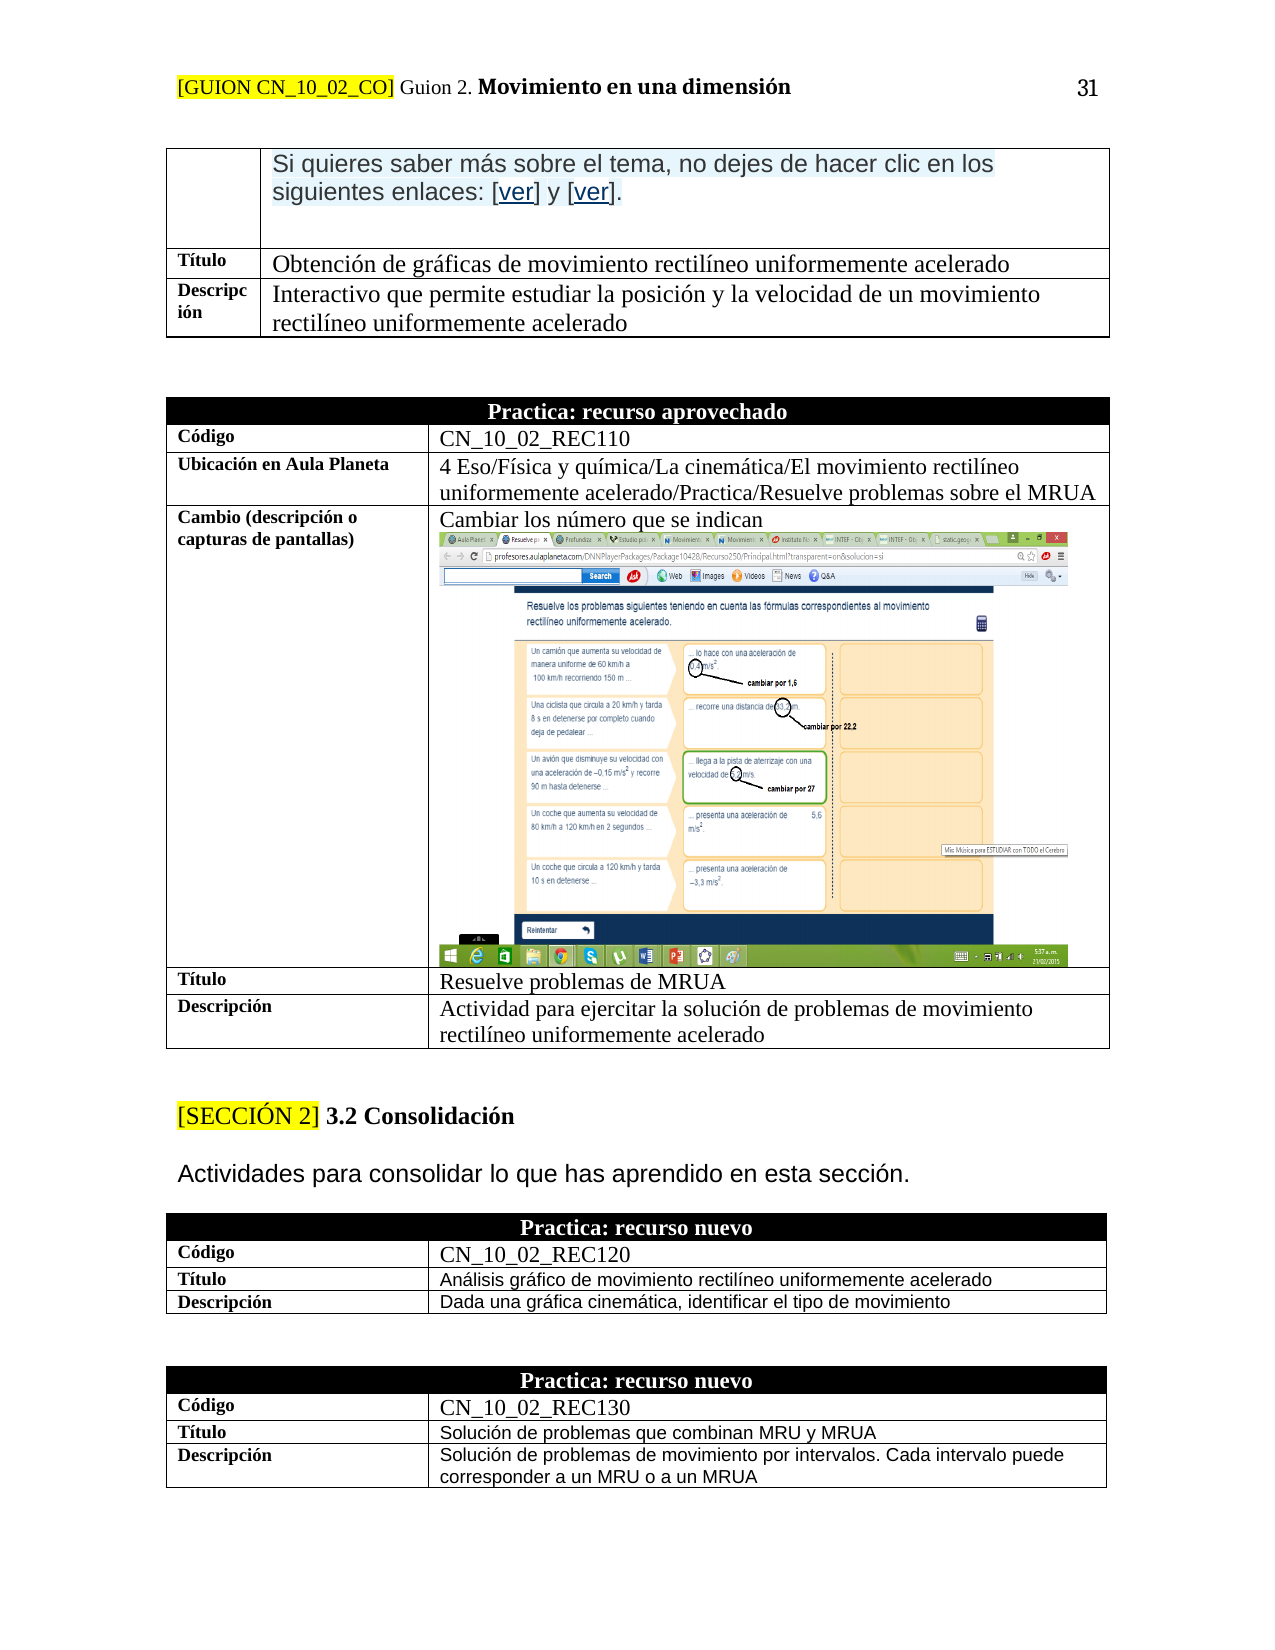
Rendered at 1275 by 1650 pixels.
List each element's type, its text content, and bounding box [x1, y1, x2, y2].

table_cell Código [167, 1394, 428, 1420]
table_cell Título [167, 968, 428, 994]
table_cell Solución de problemas que combinan MRU y MRUA [429, 1421, 1106, 1443]
table_cell Título [167, 1421, 428, 1443]
table_cell Título [167, 1268, 428, 1290]
table_cell CN_10_02_REC110 [429, 425, 1109, 452]
table_cell Obtención de gráficas de movimiento rectilíneo uniformemente acelerado [261, 249, 1109, 278]
table_cell Cambio (descripción o capturas de pantallas) [167, 506, 428, 967]
table_cell Actividad para ejercitar la solución de problemas de movimiento rectilíneo uniformemente acelerado [429, 995, 1109, 1048]
table_cell CN_10_02_REC130 [429, 1394, 1106, 1420]
table_cell Código [167, 1241, 428, 1267]
table_cell Título [167, 249, 260, 278]
table_header Practica: recurso nuevo [167, 1214, 1106, 1240]
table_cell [261, 149, 1109, 248]
table_cell Resuelve problemas de MRUA [429, 968, 1109, 994]
table_cell Descripción [167, 995, 428, 1048]
text [SECCIÓN 2] 3.2 Consolidación [319, 1101, 1098, 1130]
text Actividades para consolidar lo que has aprendido en esta sección. [177, 1158, 1098, 1187]
table_header Practica: recurso nuevo [167, 1367, 1106, 1393]
table_cell Interactivo que permite estudiar la posición y la velocidad de un movimiento rectilíneo uniformemente acelerado [261, 279, 1109, 336]
table_cell Ubicación en Aula Planeta [167, 453, 428, 505]
table_cell CN_10_02_REC120 [429, 1241, 1106, 1267]
table_cell Solución de problemas de movimiento por intervalos. Cada intervalo puede corresponder a un MRU o a un MRUA [429, 1444, 1106, 1487]
table_header Practica: recurso aprovechado [167, 398, 1109, 424]
picture [439, 532, 1068, 967]
table_cell 4 Eso/Física y química/La cinemática/El movimiento rectilíneo uniformemente acelerado/Practica/Resuelve problemas sobre el MRUA [429, 453, 1109, 505]
table_cell Análisis gráfico de movimiento rectilíneo uniformemente acelerado [429, 1268, 1106, 1290]
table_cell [167, 149, 260, 248]
table_cell Descripción [167, 1444, 428, 1487]
table_cell Cambiar los número que se indican [429, 506, 1109, 967]
table_cell Dada una gráfica cinemática, identificar el tipo de movimiento [429, 1291, 1106, 1312]
table_cell Código [167, 425, 428, 452]
table_cell Descripción [167, 1291, 428, 1312]
table_cell Descripción [167, 279, 260, 336]
